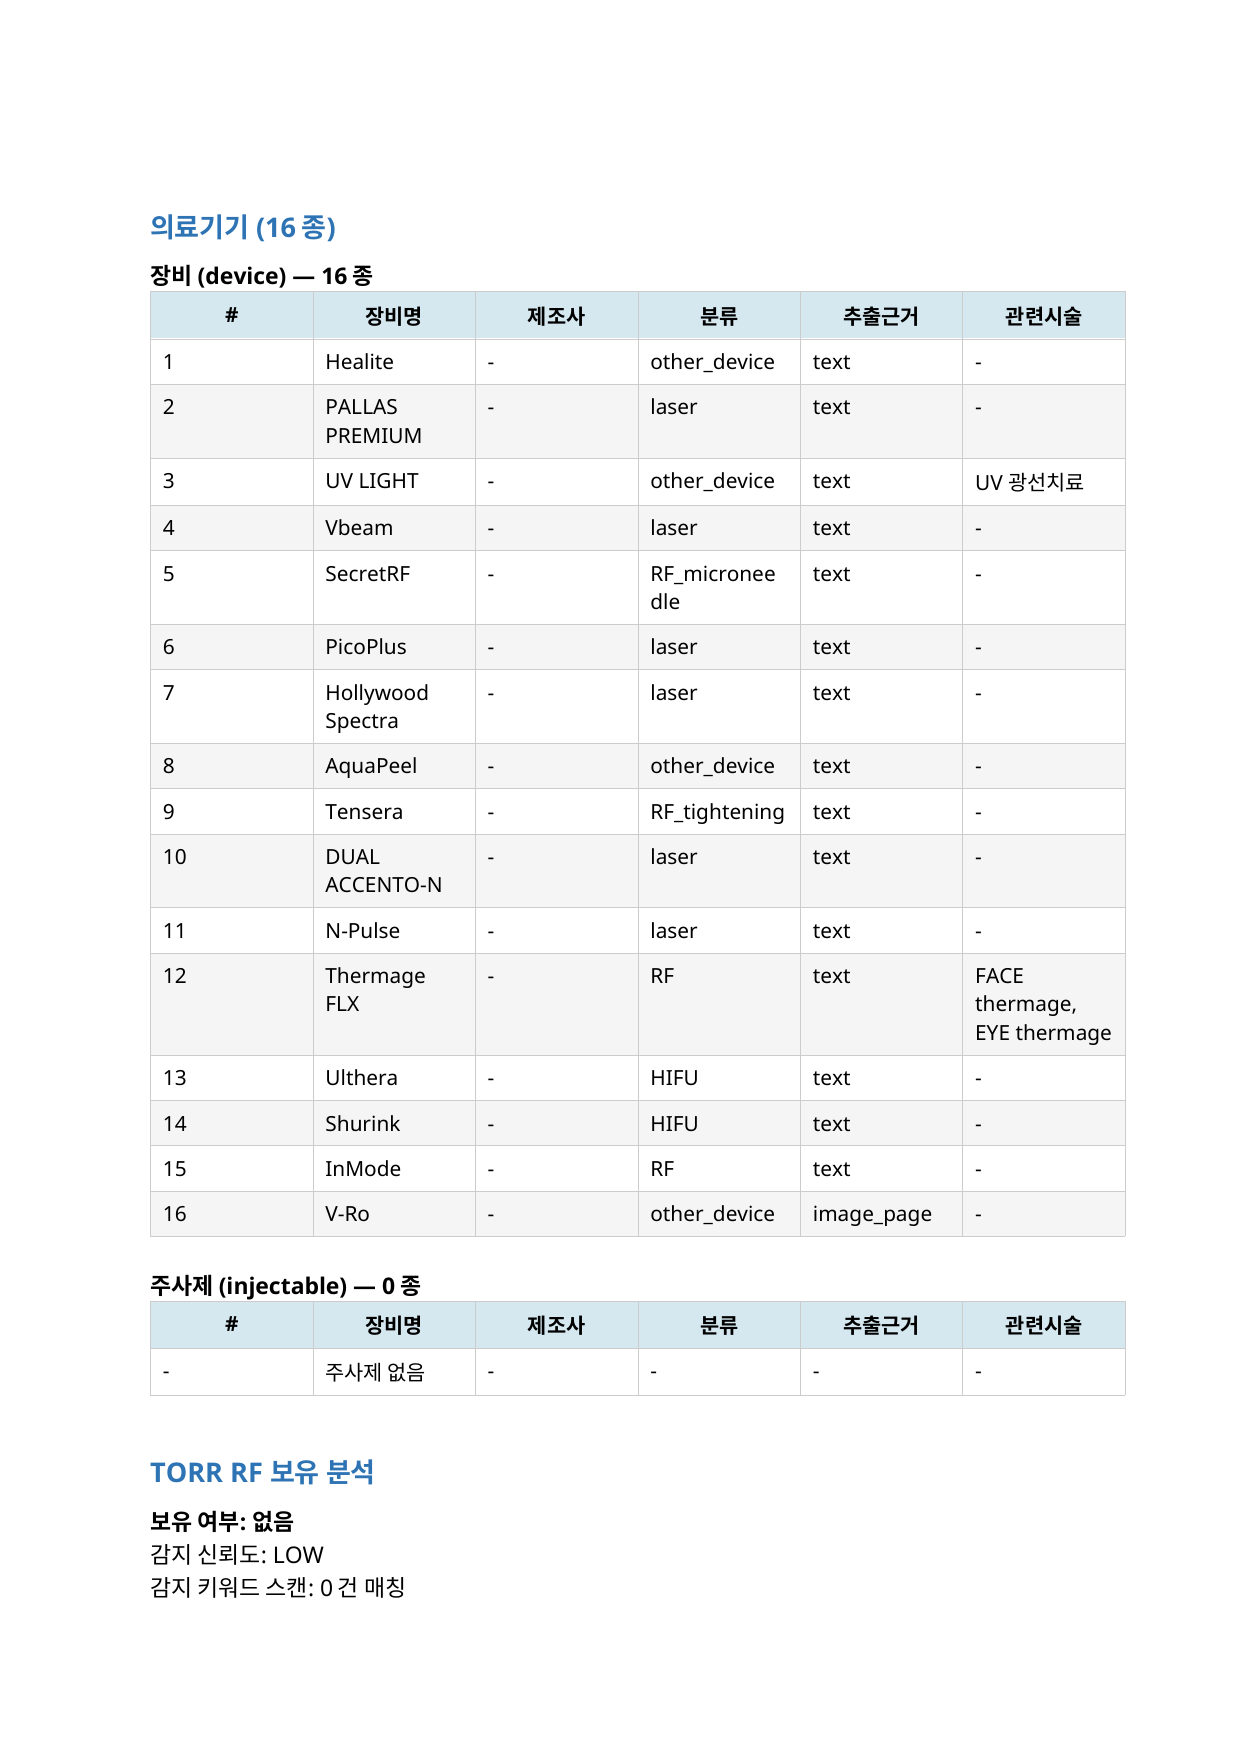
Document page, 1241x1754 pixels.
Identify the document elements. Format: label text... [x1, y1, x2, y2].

table_cell text [801, 670, 962, 743]
table_cell Thermage FLX [314, 954, 475, 1055]
table_cell text [801, 1101, 962, 1145]
table_cell other_device [639, 459, 800, 505]
table_cell 4 [151, 506, 313, 550]
table_header 장비명 [314, 292, 475, 338]
table_cell - [963, 385, 1125, 458]
table_cell 7 [151, 670, 313, 743]
table_cell 9 [151, 789, 313, 833]
table_cell laser [639, 835, 800, 907]
table_cell - [476, 506, 638, 550]
table_cell PALLAS PREMIUM [314, 385, 475, 458]
table_cell 12 [151, 954, 313, 1055]
text 주사제 (injectable) — 0종 [150, 1267, 1090, 1301]
table_cell Tensera [314, 789, 475, 833]
table_cell - [639, 1349, 800, 1395]
table_cell - [476, 1349, 638, 1395]
table_cell 16 [151, 1192, 313, 1236]
table_cell - [476, 1056, 638, 1100]
table_cell 2 [151, 385, 313, 458]
table_header 장비명 [314, 1302, 475, 1348]
table_cell HIFU [639, 1101, 800, 1145]
table_cell - [476, 670, 638, 743]
table_cell - [963, 625, 1125, 669]
table_cell RF_tightening [639, 789, 800, 833]
table_cell Healite [314, 340, 475, 384]
table_cell - [963, 1101, 1125, 1145]
table_cell - [963, 1349, 1125, 1395]
table_cell - [476, 340, 638, 384]
table_cell AquaPeel [314, 744, 475, 788]
table_cell RF [639, 1146, 800, 1191]
table_cell laser [639, 506, 800, 550]
table_cell other_device [639, 1192, 800, 1236]
table_cell 1 [151, 340, 313, 384]
table_cell Hollywood Spectra [314, 670, 475, 743]
table_cell - [476, 954, 638, 1055]
table_cell 8 [151, 744, 313, 788]
table_cell UV 광선치료 [963, 459, 1125, 505]
table_cell - [963, 1146, 1125, 1191]
table_cell Vbeam [314, 506, 475, 550]
table_cell - [963, 670, 1125, 743]
table_cell - [151, 1349, 313, 1395]
table_cell text [801, 954, 962, 1055]
table_cell text [801, 625, 962, 669]
table_header 관련시술 [963, 1302, 1125, 1348]
table_cell text [801, 506, 962, 550]
table_cell N-Pulse [314, 908, 475, 953]
table_cell - [476, 908, 638, 953]
table_cell - [963, 744, 1125, 788]
table_cell - [476, 1101, 638, 1145]
table_cell V-Ro [314, 1192, 475, 1236]
table_header 분류 [639, 292, 800, 338]
table_header 관련시술 [963, 292, 1125, 338]
table_cell - [963, 1056, 1125, 1100]
table_cell - [476, 744, 638, 788]
table_cell - [476, 385, 638, 458]
table_cell text [801, 908, 962, 953]
table_cell RF_microneedle [639, 551, 800, 624]
table_cell laser [639, 670, 800, 743]
text 감지 신뢰도: LOW [150, 1537, 1090, 1570]
subtitle 의료기기 (16종) [150, 206, 1090, 246]
table_cell text [801, 340, 962, 384]
table_cell laser [639, 625, 800, 669]
text 장비 (device) — 16종 [150, 258, 1090, 291]
table_cell text [801, 459, 962, 505]
table_cell - [476, 459, 638, 505]
table_cell - [963, 908, 1125, 953]
table_cell FACE thermage, EYE thermage [963, 954, 1125, 1055]
table_cell RF [639, 954, 800, 1055]
table_header 추출근거 [801, 1302, 962, 1348]
table_cell Ulthera [314, 1056, 475, 1100]
table_cell - [963, 340, 1125, 384]
table_header 추출근거 [801, 292, 962, 338]
table_cell text [801, 835, 962, 907]
table_cell text [801, 551, 962, 624]
table_cell - [476, 789, 638, 833]
table_header # [151, 292, 313, 338]
table_header 분류 [639, 1302, 800, 1348]
table_cell 3 [151, 459, 313, 505]
table_cell 13 [151, 1056, 313, 1100]
text 감지 키워드 스캔: 0건 매칭 [150, 1570, 1090, 1603]
table_cell - [963, 506, 1125, 550]
table_cell InMode [314, 1146, 475, 1191]
table_cell 11 [151, 908, 313, 953]
table_cell other_device [639, 340, 800, 384]
table_cell UV LIGHT [314, 459, 475, 505]
table_cell 14 [151, 1101, 313, 1145]
table_cell - [476, 1146, 638, 1191]
table_cell Shurink [314, 1101, 475, 1145]
table_cell - [963, 551, 1125, 624]
table_cell - [963, 1192, 1125, 1236]
table_cell 주사제 없음 [314, 1349, 475, 1395]
table_cell - [476, 835, 638, 907]
table_header # [151, 1302, 313, 1348]
table_cell image_page [801, 1192, 962, 1236]
table_cell PicoPlus [314, 625, 475, 669]
table_header 제조사 [476, 1302, 638, 1348]
table_cell laser [639, 908, 800, 953]
table_cell HIFU [639, 1056, 800, 1100]
table_cell 15 [151, 1146, 313, 1191]
table_cell laser [639, 385, 800, 458]
table_cell - [476, 551, 638, 624]
table_cell - [476, 1192, 638, 1236]
table_cell DUAL ACCENTO-N [314, 835, 475, 907]
table_cell SecretRF [314, 551, 475, 624]
table_cell other_device [639, 744, 800, 788]
table_cell text [801, 385, 962, 458]
table_cell - [476, 625, 638, 669]
table_cell text [801, 744, 962, 788]
table_cell 5 [151, 551, 313, 624]
table_cell 10 [151, 835, 313, 907]
table_cell - [801, 1349, 962, 1395]
table_cell text [801, 1056, 962, 1100]
table_cell text [801, 1146, 962, 1191]
table_cell text [801, 789, 962, 833]
table_header 제조사 [476, 292, 638, 338]
text 보유 여부: 없음 [150, 1503, 1090, 1537]
subtitle TORR RF 보유 분석 [150, 1451, 1090, 1491]
table_cell - [963, 835, 1125, 907]
table_cell - [963, 789, 1125, 833]
table_cell 6 [151, 625, 313, 669]
